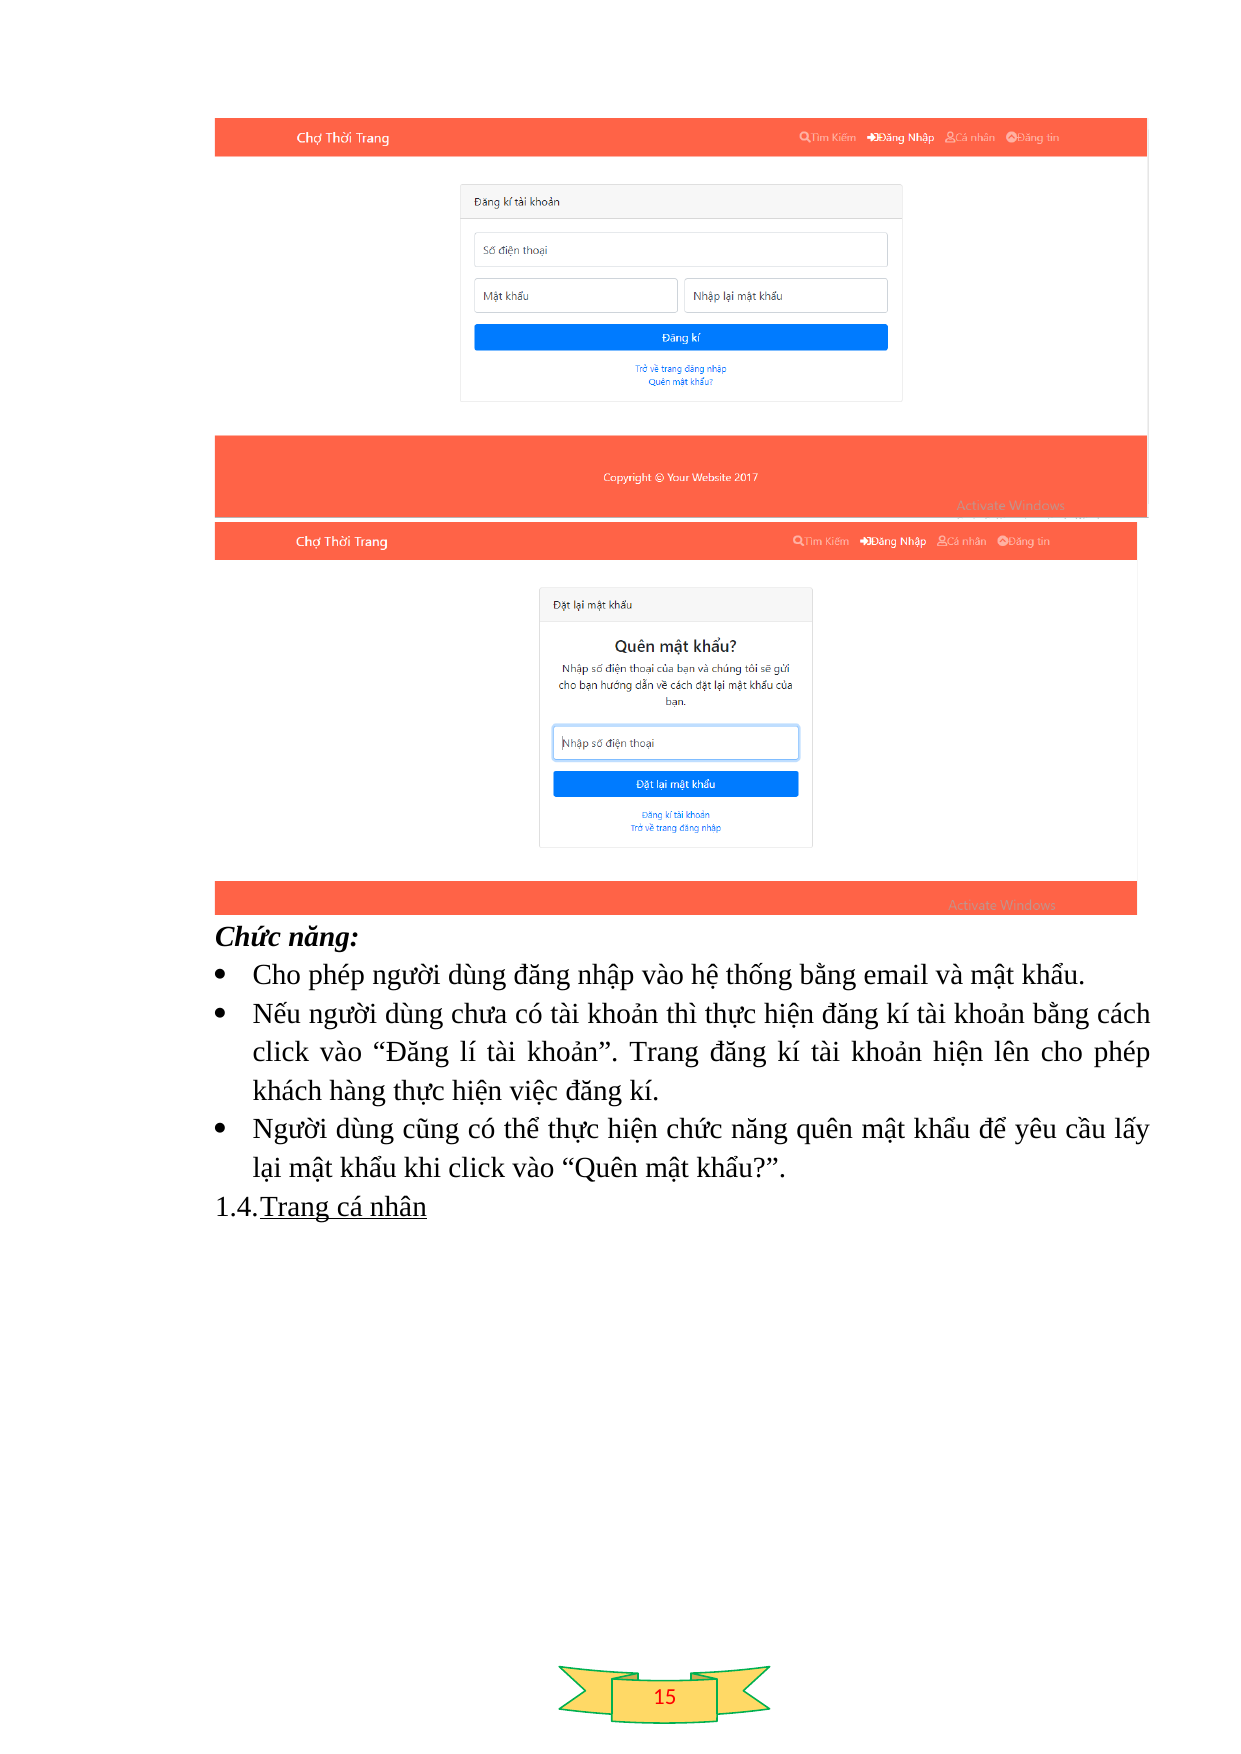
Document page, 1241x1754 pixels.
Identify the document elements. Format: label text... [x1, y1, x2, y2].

list Người dùng cũng có thể thực hiện chức năng quên mật khẩu để yêu cầu lấy lại mật khẩu khi click vào “Quên mật khẩu?”. [215, 1112, 1152, 1184]
list Nếu người dùng chưa có tài khoản thì thực hiện đăng kí tài khoản bằng cách click vào “Đăng lí tài khoản”. Trang đăng kí tài khoản hiện lên cho phép khách hàng thực hiện việc đăng kí. [215, 996, 1152, 1107]
picture [214, 118, 1149, 519]
list Trang cá nhân [215, 1189, 1152, 1222]
list Cho phép người dùng đăng nhập vào hệ thống bằng email và mật khẩu. [215, 957, 1152, 991]
picture [214, 522, 1138, 915]
text Chức năng: [215, 919, 1152, 952]
